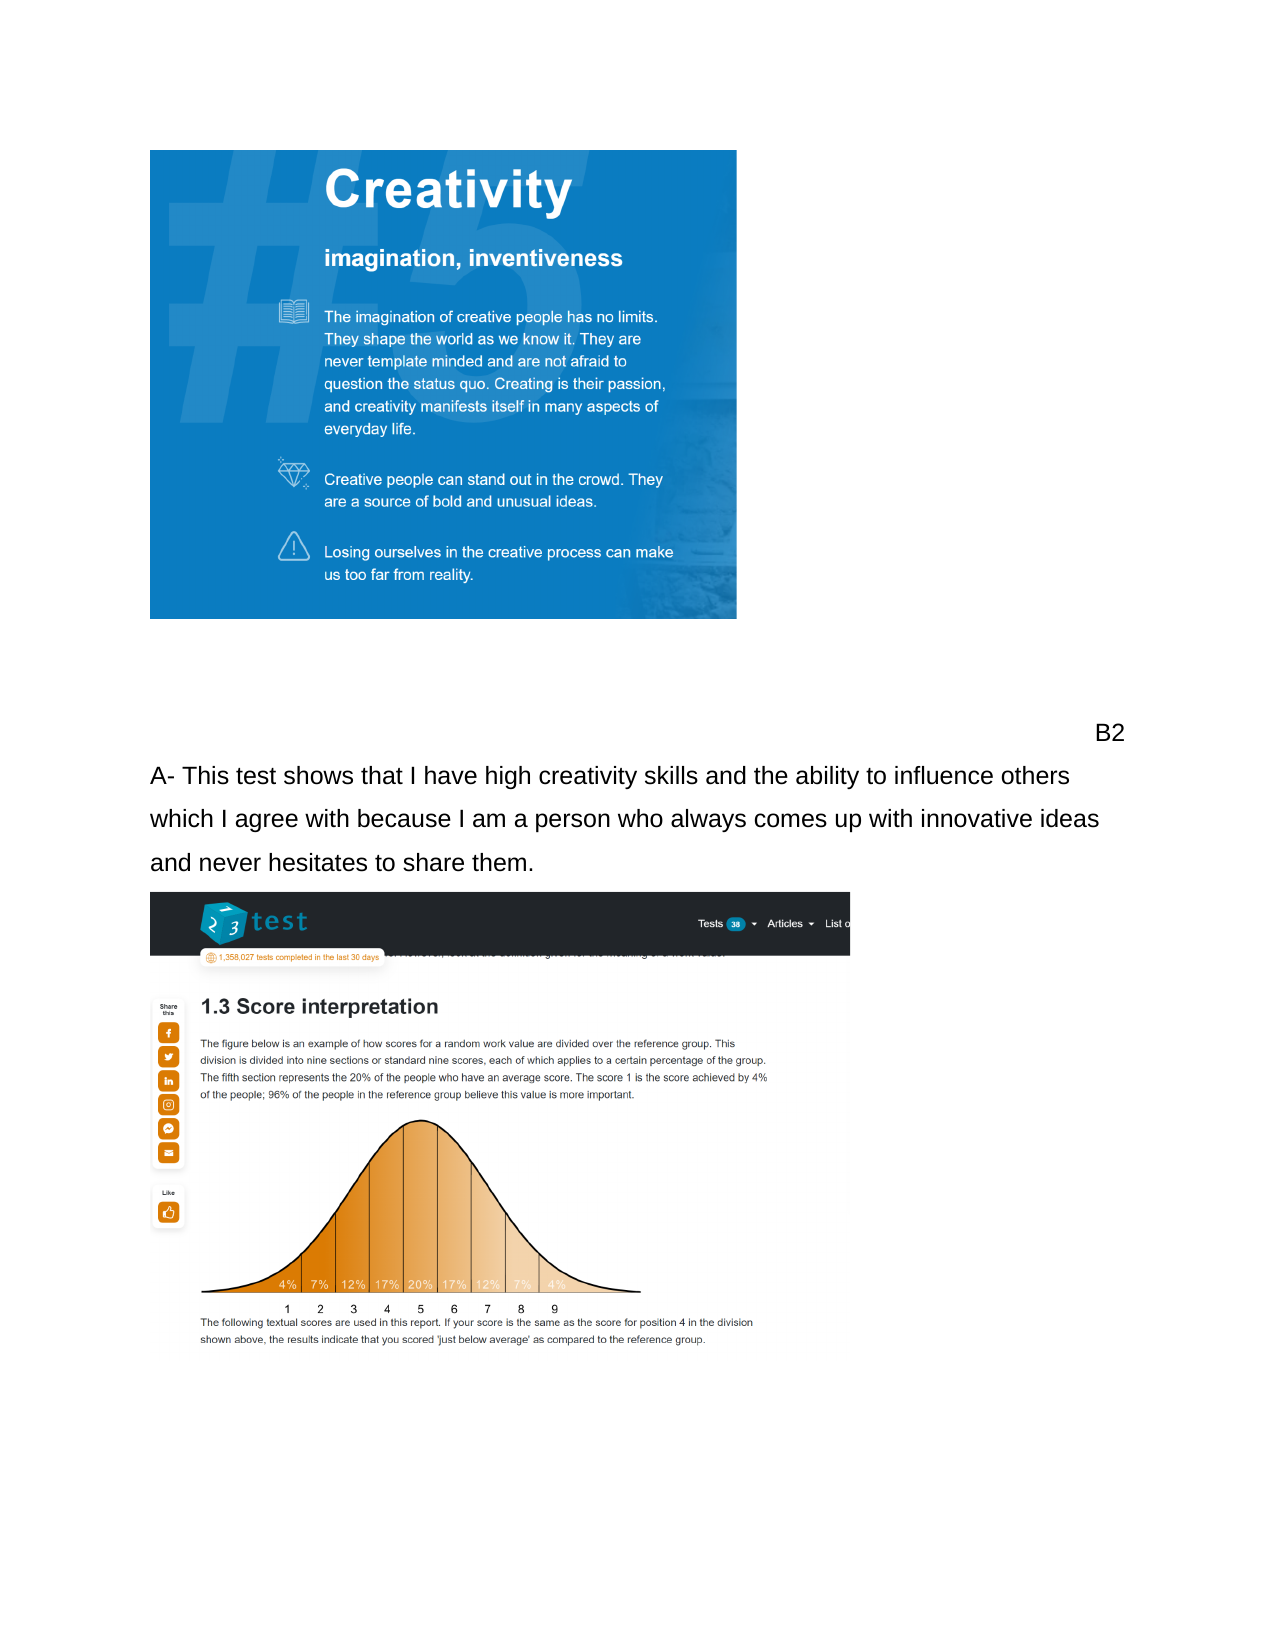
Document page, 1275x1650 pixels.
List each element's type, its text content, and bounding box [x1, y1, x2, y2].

picture [150, 890, 851, 1361]
text B2 [150, 718, 1125, 747]
text A- This test shows that I have high creativity skills and the ability to influence others which I agree with because I am a person who always comes up with innovative ideas and never hesitates to share them. [150, 761, 1125, 876]
picture [150, 150, 737, 619]
